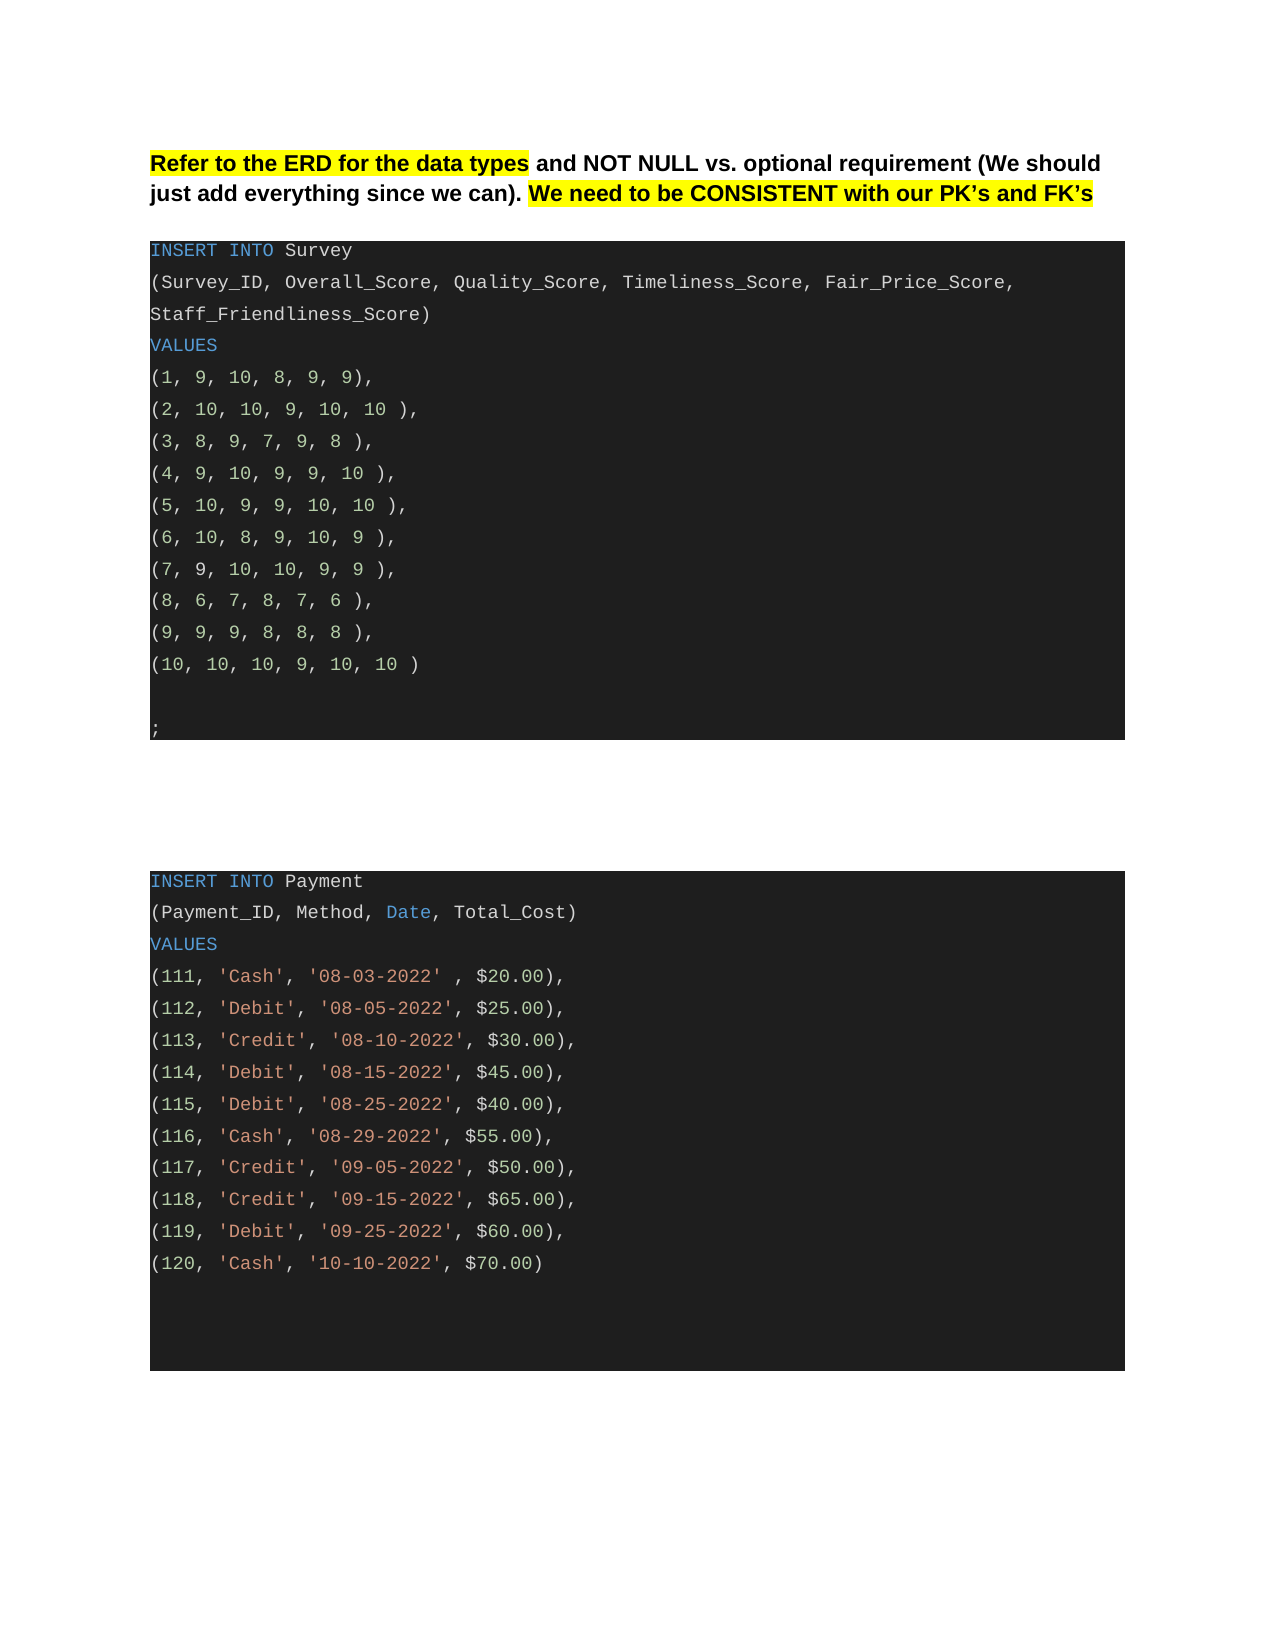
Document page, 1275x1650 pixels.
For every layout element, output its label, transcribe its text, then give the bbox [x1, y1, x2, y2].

text (5, 10, 9, 9, 10, 10 ), [150, 496, 1125, 517]
text INSERT INTO Payment [150, 871, 1125, 893]
text (3, 8, 9, 7, 9, 8 ), [150, 432, 1125, 453]
text (9, 9, 9, 8, 8, 8 ), [150, 623, 1125, 644]
text (7, 9, 10, 10, 9, 9 ), [150, 559, 1125, 581]
text (2, 10, 10, 9, 10, 10 ), [150, 400, 1125, 421]
text (1, 9, 10, 8, 9, 9), [150, 368, 1125, 389]
text Refer to the ERD for the data types and NOT NULL vs. optional requirement (We should just add everything since we can). We need to be CONSISTENT with our PK’s and FK’s [150, 150, 1125, 207]
text VALUES [150, 935, 1125, 956]
text (6, 10, 8, 9, 10, 9 ), [150, 527, 1125, 549]
text (114, 'Debit', '08-15-2022', $45.00), [150, 1063, 1125, 1084]
text VALUES [150, 336, 1125, 357]
text (117, 'Credit', '09-05-2022', $50.00), [150, 1158, 1125, 1179]
text (111, 'Cash', '08-03-2022' , $20.00), [150, 967, 1125, 988]
text (8, 6, 7, 8, 7, 6 ), [150, 591, 1125, 612]
text (112, 'Debit', '08-05-2022', $25.00), [150, 999, 1125, 1020]
text (115, 'Debit', '08-25-2022', $40.00), [150, 1094, 1125, 1116]
text (10, 10, 10, 9, 10, 10 ) [150, 655, 1125, 676]
text ; [150, 719, 1125, 740]
text (116, 'Cash', '08-29-2022', $55.00), [150, 1126, 1125, 1148]
text (120, 'Cash', '10-10-2022', $70.00) [150, 1254, 1125, 1275]
text (113, 'Credit', '08-10-2022', $30.00), [150, 1031, 1125, 1052]
text (4, 9, 10, 9, 9, 10 ), [150, 464, 1125, 485]
text (Payment_ID, Method, Date, Total_Cost) [150, 903, 1125, 924]
text (119, 'Debit', '09-25-2022', $60.00), [150, 1222, 1125, 1243]
text INSERT INTO Survey [150, 241, 1125, 262]
text (Survey_ID, Overall_Score, Quality_Score, Timeliness_Score, Fair_Price_Score, Staff_Friendliness_Score) [150, 272, 1125, 326]
text (118, 'Credit', '09-15-2022', $65.00), [150, 1190, 1125, 1211]
